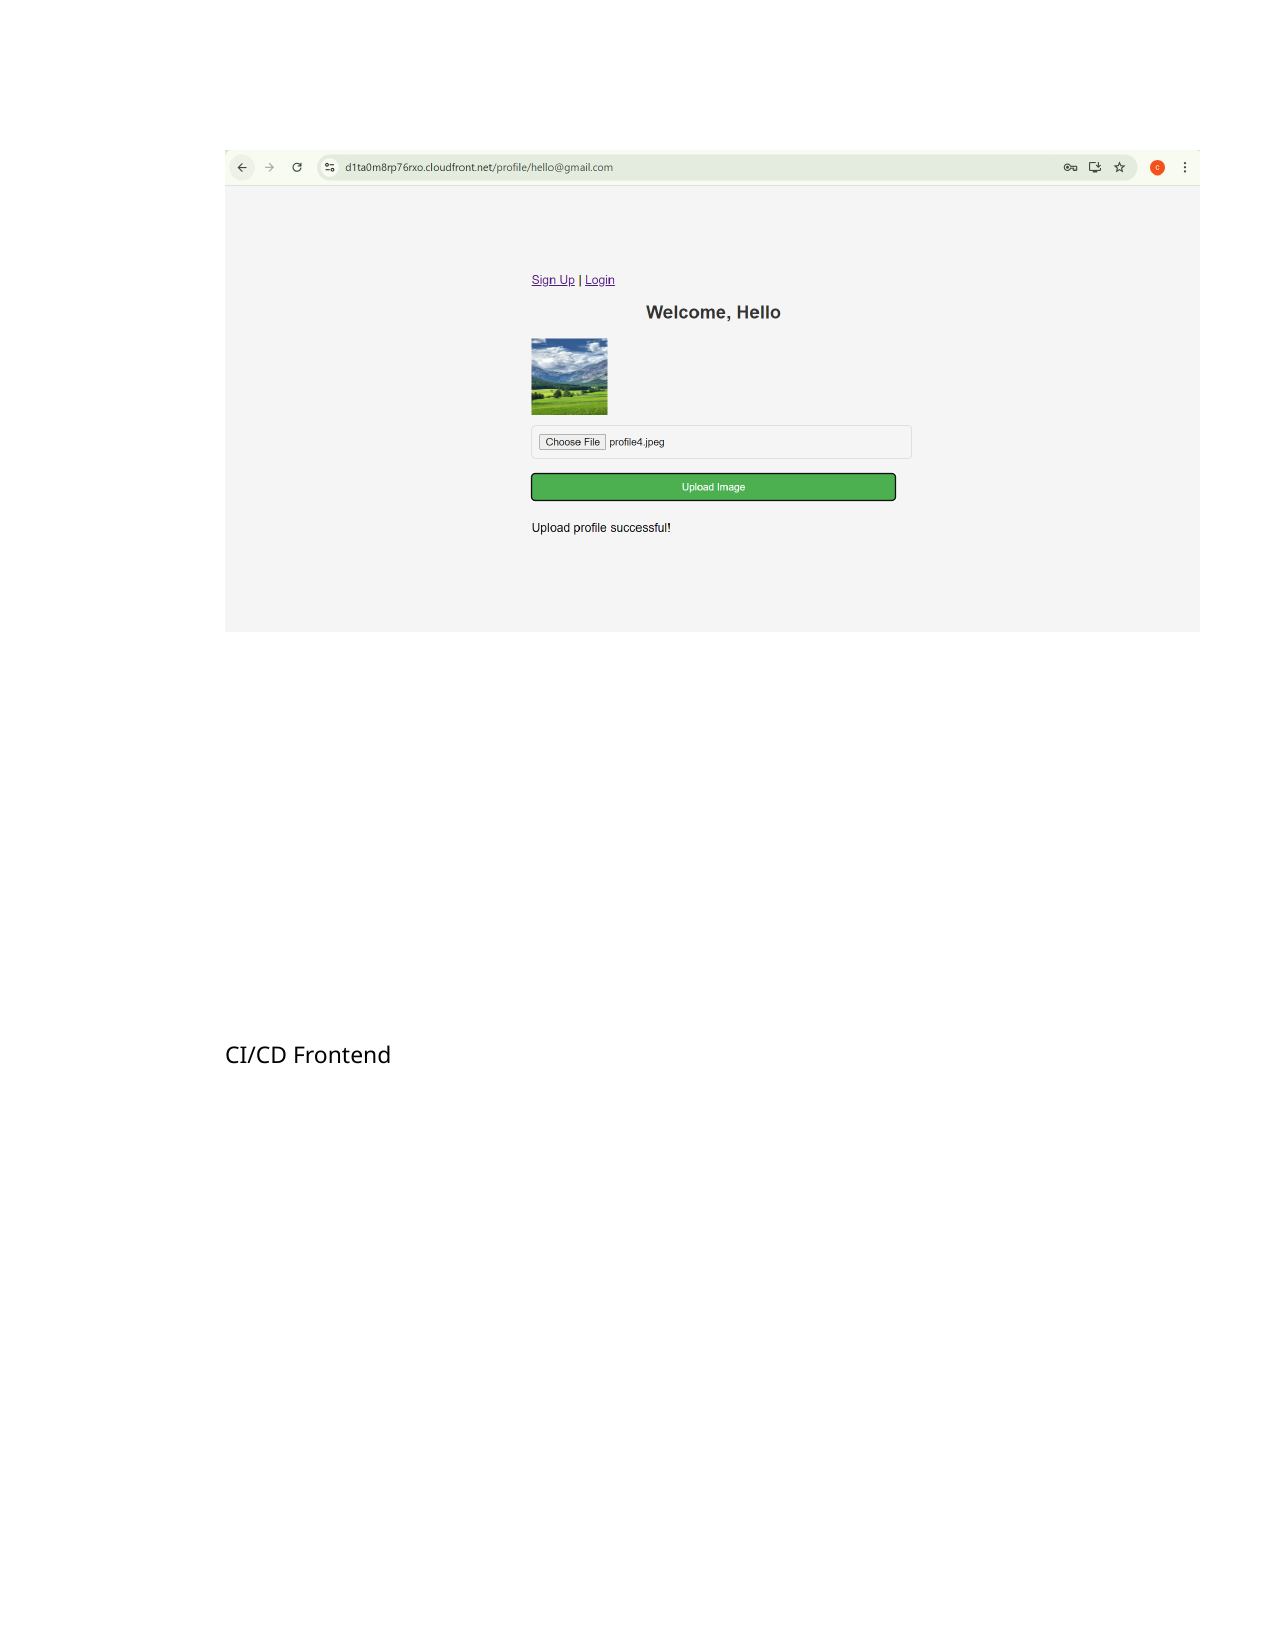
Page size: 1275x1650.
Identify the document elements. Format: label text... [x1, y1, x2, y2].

list CI/CD Frontend [225, 1039, 1125, 1070]
picture [225, 150, 1200, 632]
